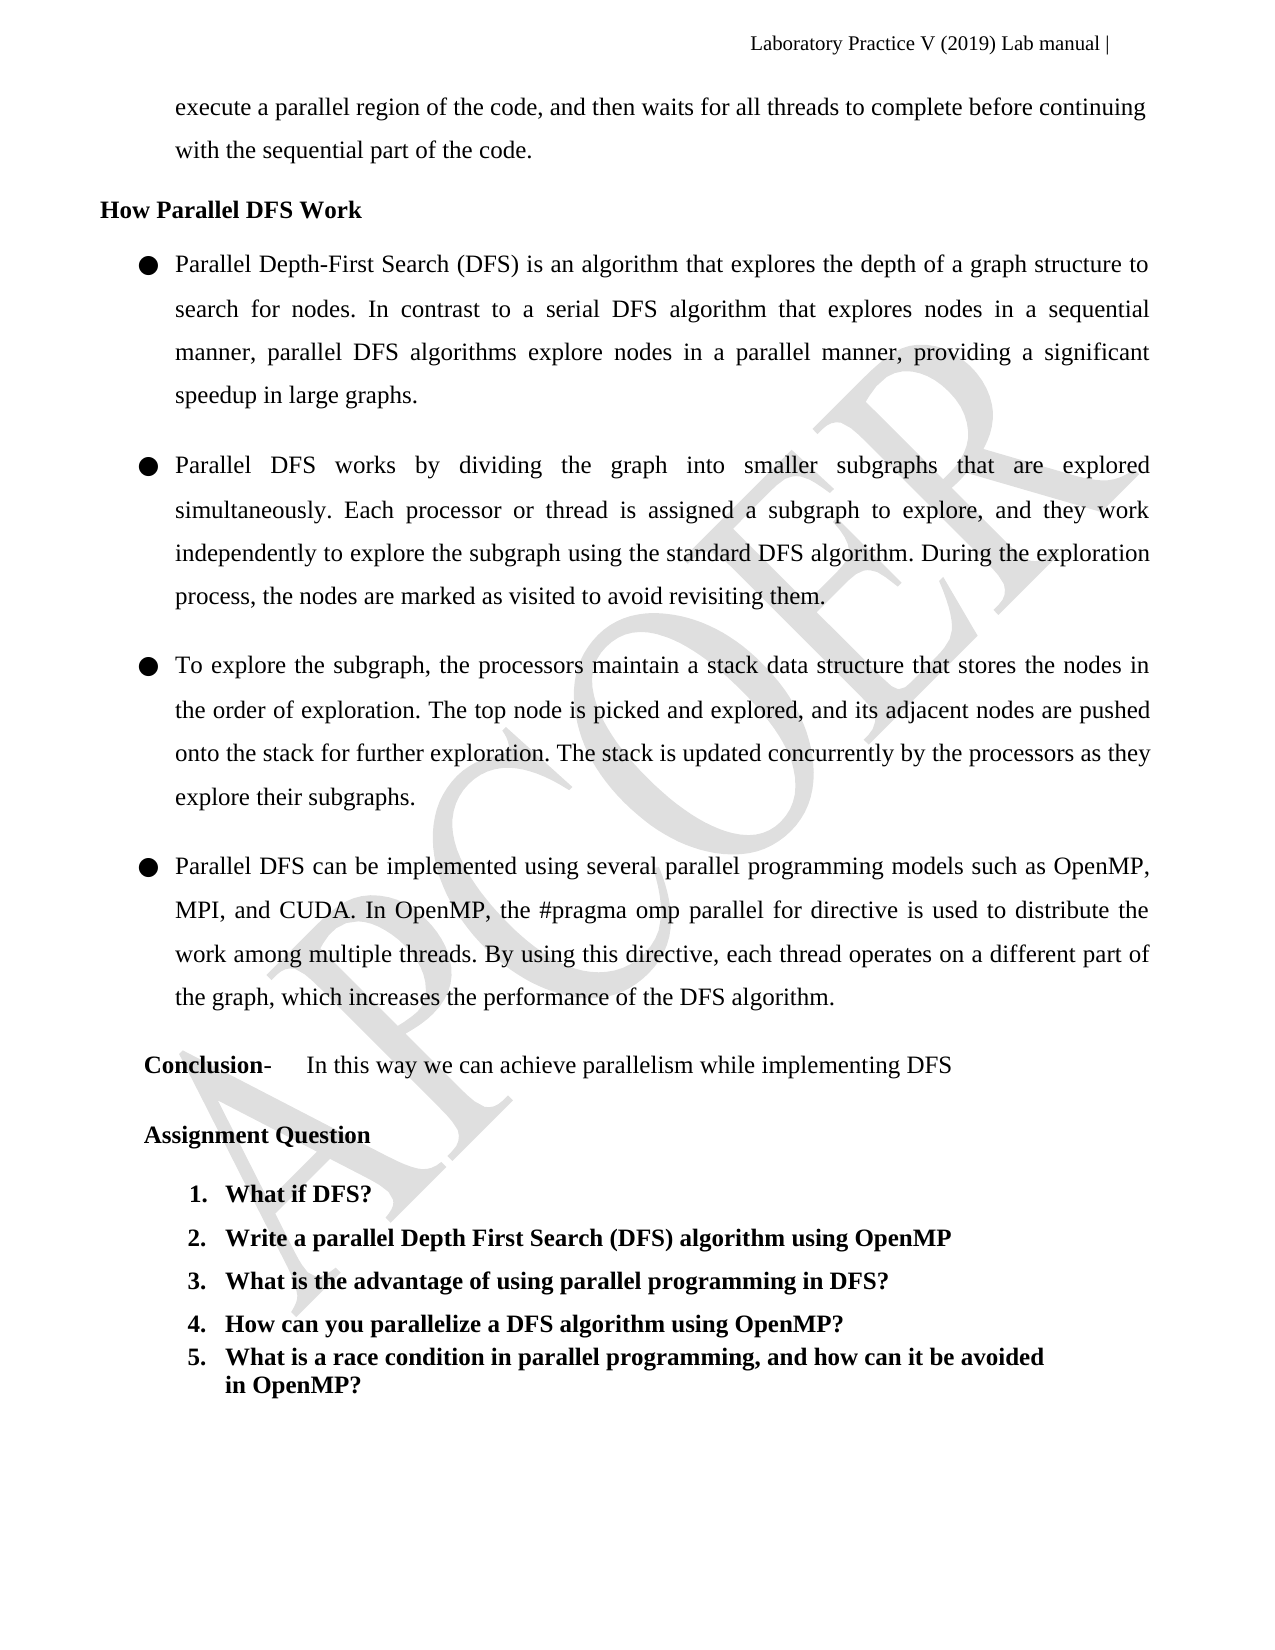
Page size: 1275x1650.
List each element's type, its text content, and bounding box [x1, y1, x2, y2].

list Parallel DFS can be implemented using several parallel programming models such as OpenMP, MPI, and CUDA. In OpenMP, the #pragma omp parallel for directive is used to distribute the work among multiple threads. By using this directive, each thread operates on a different part of the graph, which increases the performance of the DFS algorithm. [137, 850, 1151, 1011]
text Assignment Question [144, 1120, 1200, 1149]
list What is the advantage of using parallel programming in DFS? [187, 1266, 1200, 1294]
list Parallel Depth-First Search (DFS) is an algorithm that explores the depth of a graph structure to search for nodes. In contrast to a serial DFS algorithm that explores nodes in a sequential manner, parallel DFS algorithms explore nodes in a parallel manner, providing a significant speedup in large graphs. [137, 248, 1151, 409]
text Conclusion- In this way we can achieve parallelism while implementing DFS [144, 1050, 1200, 1079]
list To explore the subgraph, the processors maintain a stack data structure that stores the nodes in the order of exploration. The top node is picked and explored, and its adjacent nodes are pushed onto the stack for further exploration. The stack is updated concurrently by the processors as they explore their subgraphs. [137, 649, 1151, 810]
list How can you parallelize a DFS algorithm using OpenMP? [187, 1309, 1200, 1338]
list Parallel DFS works by dividing the graph into smaller subgraphs that are explored simultaneously. Each processor or thread is assigned a subgraph to explore, and they work independently to explore the subgraph using the standard DFS algorithm. During the exploration process, the nodes are marked as visited to avoid revisiting them. [137, 449, 1151, 610]
text How Parallel DFS Work [100, 195, 1200, 224]
list Write a parallel Depth First Search (DFS) algorithm using OpenMP [187, 1223, 1200, 1252]
list What if DFS? [189, 1179, 1200, 1208]
text execute a parallel region of the code, and then waits for all threads to complete before continuing with the sequential part of the code. [175, 92, 1149, 164]
list What is a race condition in parallel programming, and how can it be avoided in OpenMP? [187, 1342, 1067, 1399]
